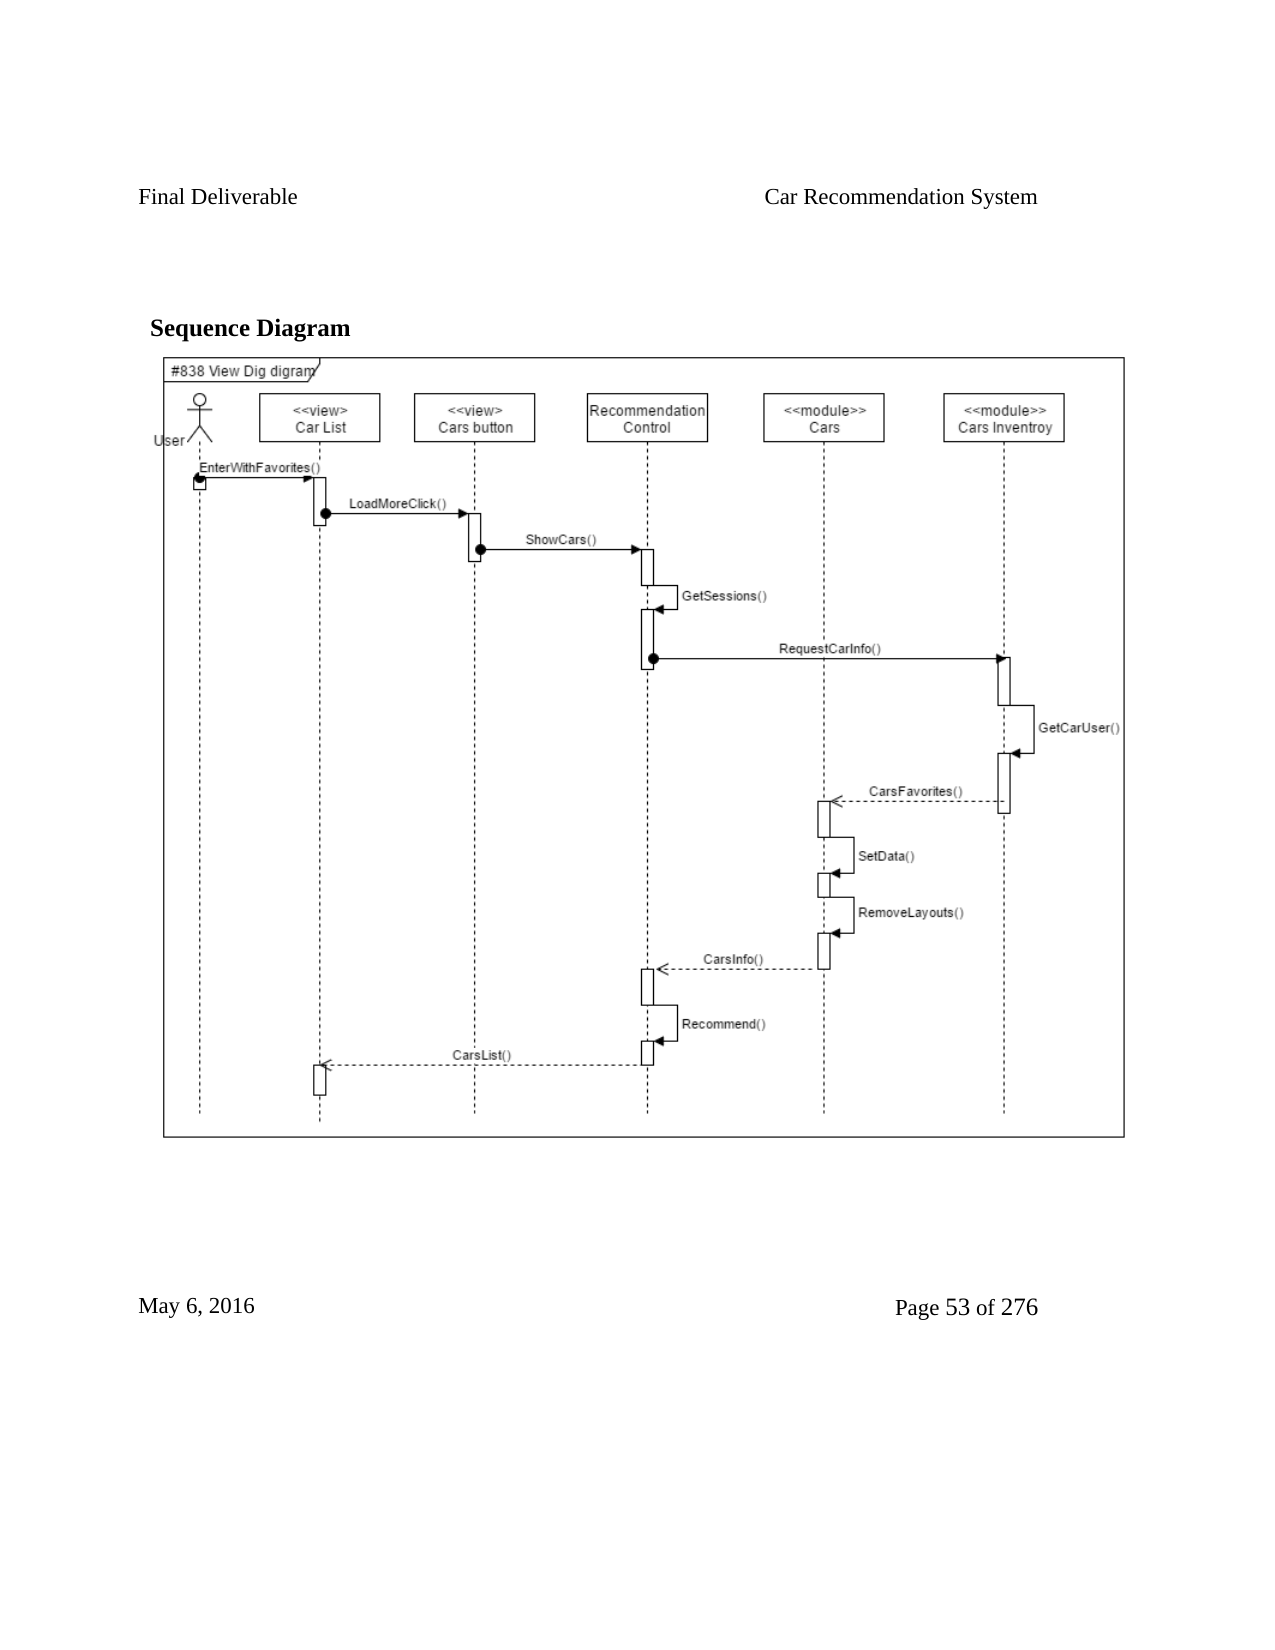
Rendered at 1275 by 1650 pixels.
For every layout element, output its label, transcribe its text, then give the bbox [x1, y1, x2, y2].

subtitle Sequence Diagram [150, 313, 1125, 342]
